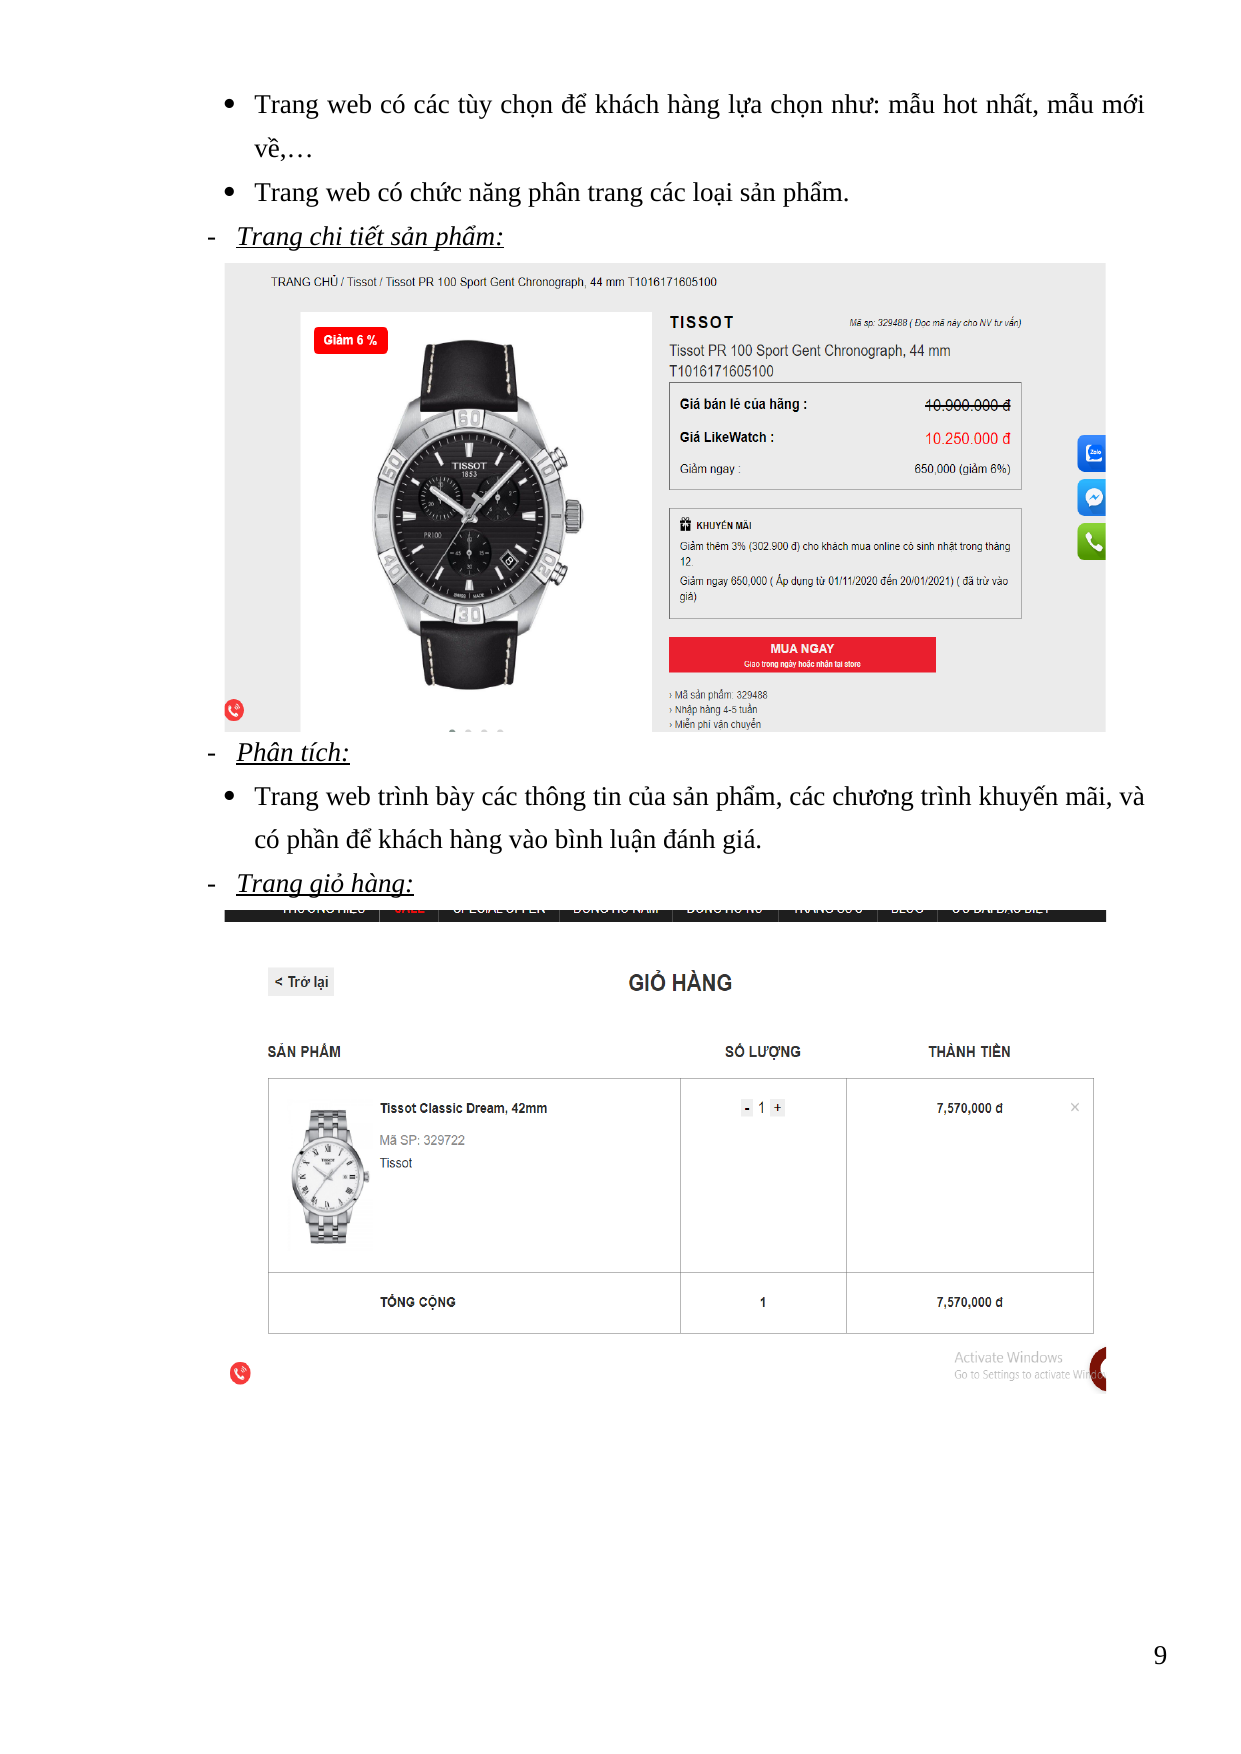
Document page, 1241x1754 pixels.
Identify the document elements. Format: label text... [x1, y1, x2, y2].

list Phân tích: [207, 736, 1146, 767]
list Trang web có các tùy chọn để khách hàng lựa chọn như: mẫu hot nhất, mẫu mới về,… [224, 89, 1146, 163]
picture [224, 910, 1107, 1394]
list Trang chi tiết sản phẩm: [207, 219, 1146, 251]
list Trang giỏ hàng: [207, 867, 1146, 898]
list Trang web trình bày các thông tin của sản phẩm, các chương trình khuyến mãi, và có phần để khách hàng vào bình luận đánh giá. [224, 780, 1146, 855]
picture [224, 263, 1106, 732]
list Trang web có chức năng phân trang các loại sản phẩm. [224, 176, 1146, 207]
